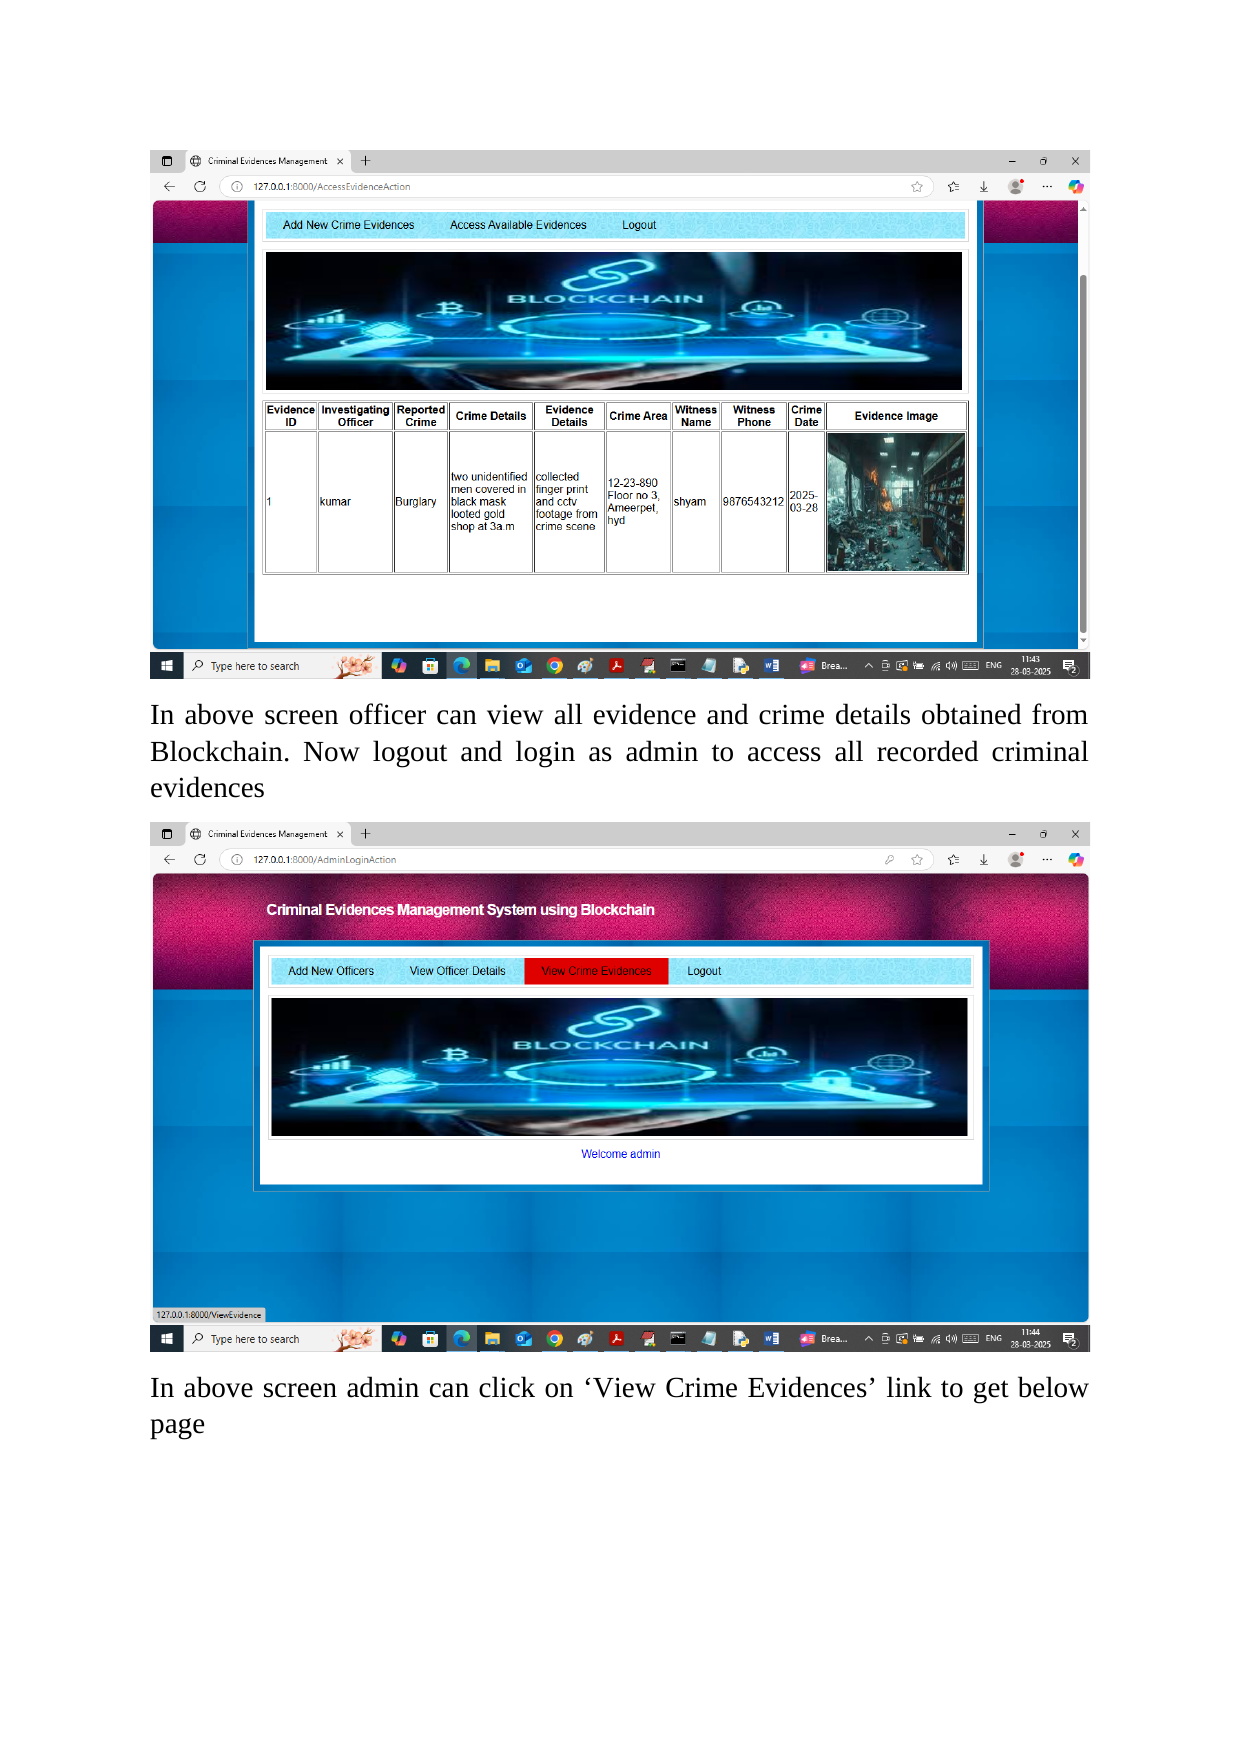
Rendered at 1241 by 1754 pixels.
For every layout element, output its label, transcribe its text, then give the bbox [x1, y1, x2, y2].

text In above screen officer can view all evidence and crime details obtained from Blockchain. Now logout and login as admin to access all recorded criminal evidences [150, 697, 1090, 803]
picture [150, 822, 1091, 1352]
picture [150, 150, 1091, 679]
text In above screen admin can click on ‘View Crime Evidences’ link to get below page [150, 1370, 1090, 1440]
